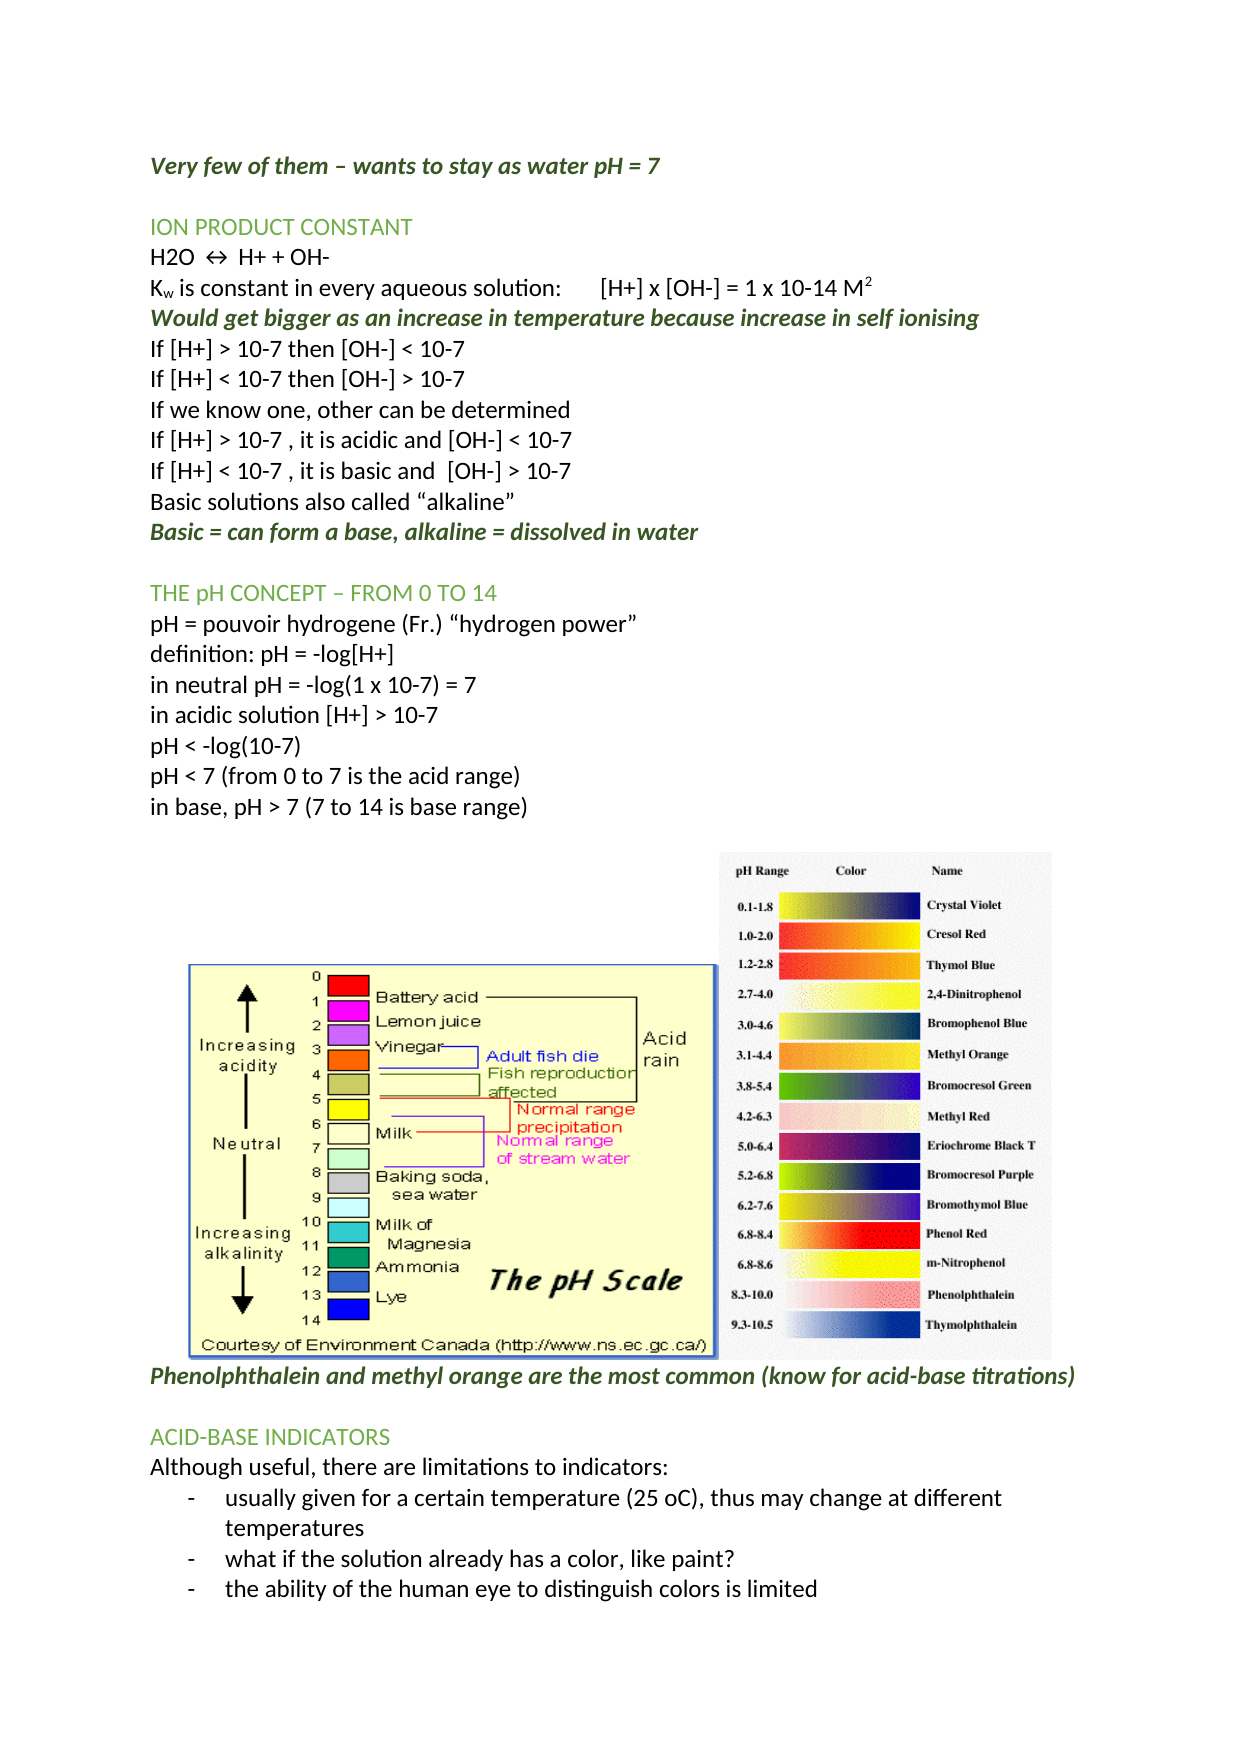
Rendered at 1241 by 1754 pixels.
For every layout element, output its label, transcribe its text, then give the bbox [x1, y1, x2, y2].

text in base, pH > 7 (7 to 14 is base range) [150, 791, 1090, 821]
text pH < -log(10-7) [150, 730, 1090, 760]
text in neutral pH = -log(1 x 10-7) = 7 [150, 669, 1090, 699]
picture [188, 852, 1052, 1360]
text pH < 7 (from 0 to 7 is the acid range) [150, 760, 1090, 791]
text Basic = can form a base, alkaline = dissolved in water [150, 516, 1090, 547]
list what if the solution already has a color, like paint? [187, 1543, 1090, 1573]
text Basic solutions also called “alkaline” [150, 486, 1090, 516]
text definition: pH = -log[H+] [150, 638, 1090, 669]
text Would get bigger as an increase in temperature because increase in self ionising [150, 303, 1090, 333]
text If [H+] < 10-7 then [OH-] > 10-7 [150, 364, 1090, 394]
text Although useful, there are limitations to indicators: [150, 1451, 1090, 1482]
list the ability of the human eye to distinguish colors is limited [187, 1573, 1090, 1604]
text If [H+] > 10-7 , it is acidic and [OH-] < 10-7 [150, 425, 1090, 455]
text in acidic solution [H+] > 10-7 [150, 699, 1090, 730]
text If [H+] < 10-7 , it is basic and [OH-] > 10-7 [150, 455, 1090, 486]
text Very few of them – wants to stay as water pH = 7 [150, 150, 1090, 181]
text pH = pouvoir hydrogene (Fr.) “hydrogen power” [150, 608, 1090, 638]
text H2O ↔ H+ + OH- [150, 242, 1090, 272]
text If we know one, other can be determined [150, 394, 1090, 425]
list usually given for a certain temperature (25 oC), thus may change at different temperatures [187, 1482, 1090, 1543]
text If [H+] > 10-7 then [OH-] < 10-7 [150, 333, 1090, 364]
text Kw is constant in every aqueous solution: [H+] x [OH-] = 1 x 10-14 M2 [150, 272, 1090, 303]
